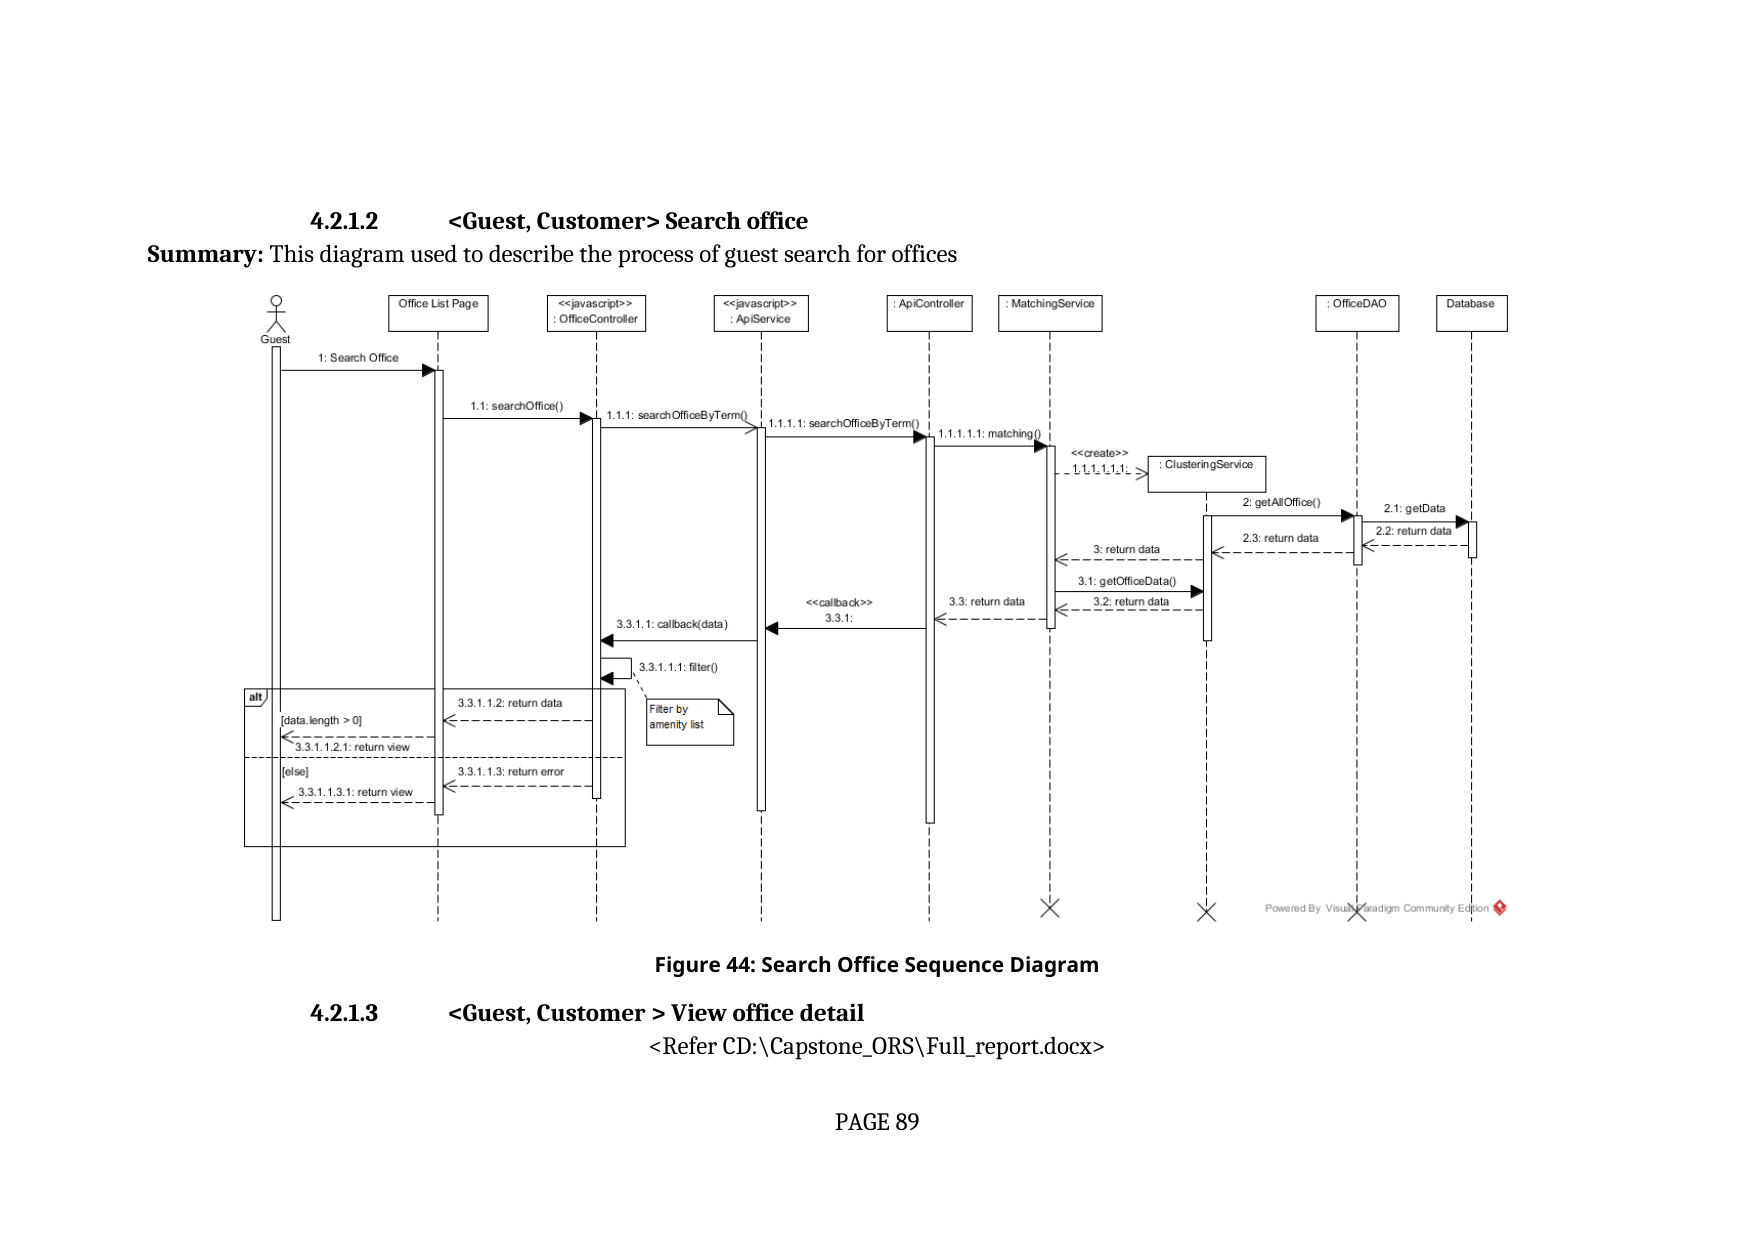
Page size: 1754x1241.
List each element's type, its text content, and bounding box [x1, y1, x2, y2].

subtitle <Guest, Customer> Search office [310, 207, 1606, 236]
subtitle <Guest, Customer > View office detail [310, 999, 1606, 1028]
text Summary: This diagram used to describe the process of guest search for offices [148, 240, 1606, 268]
picture [242, 293, 1512, 925]
text <Refer CD:\Capstone_ORS\Full_report.docx> [148, 1032, 1606, 1061]
